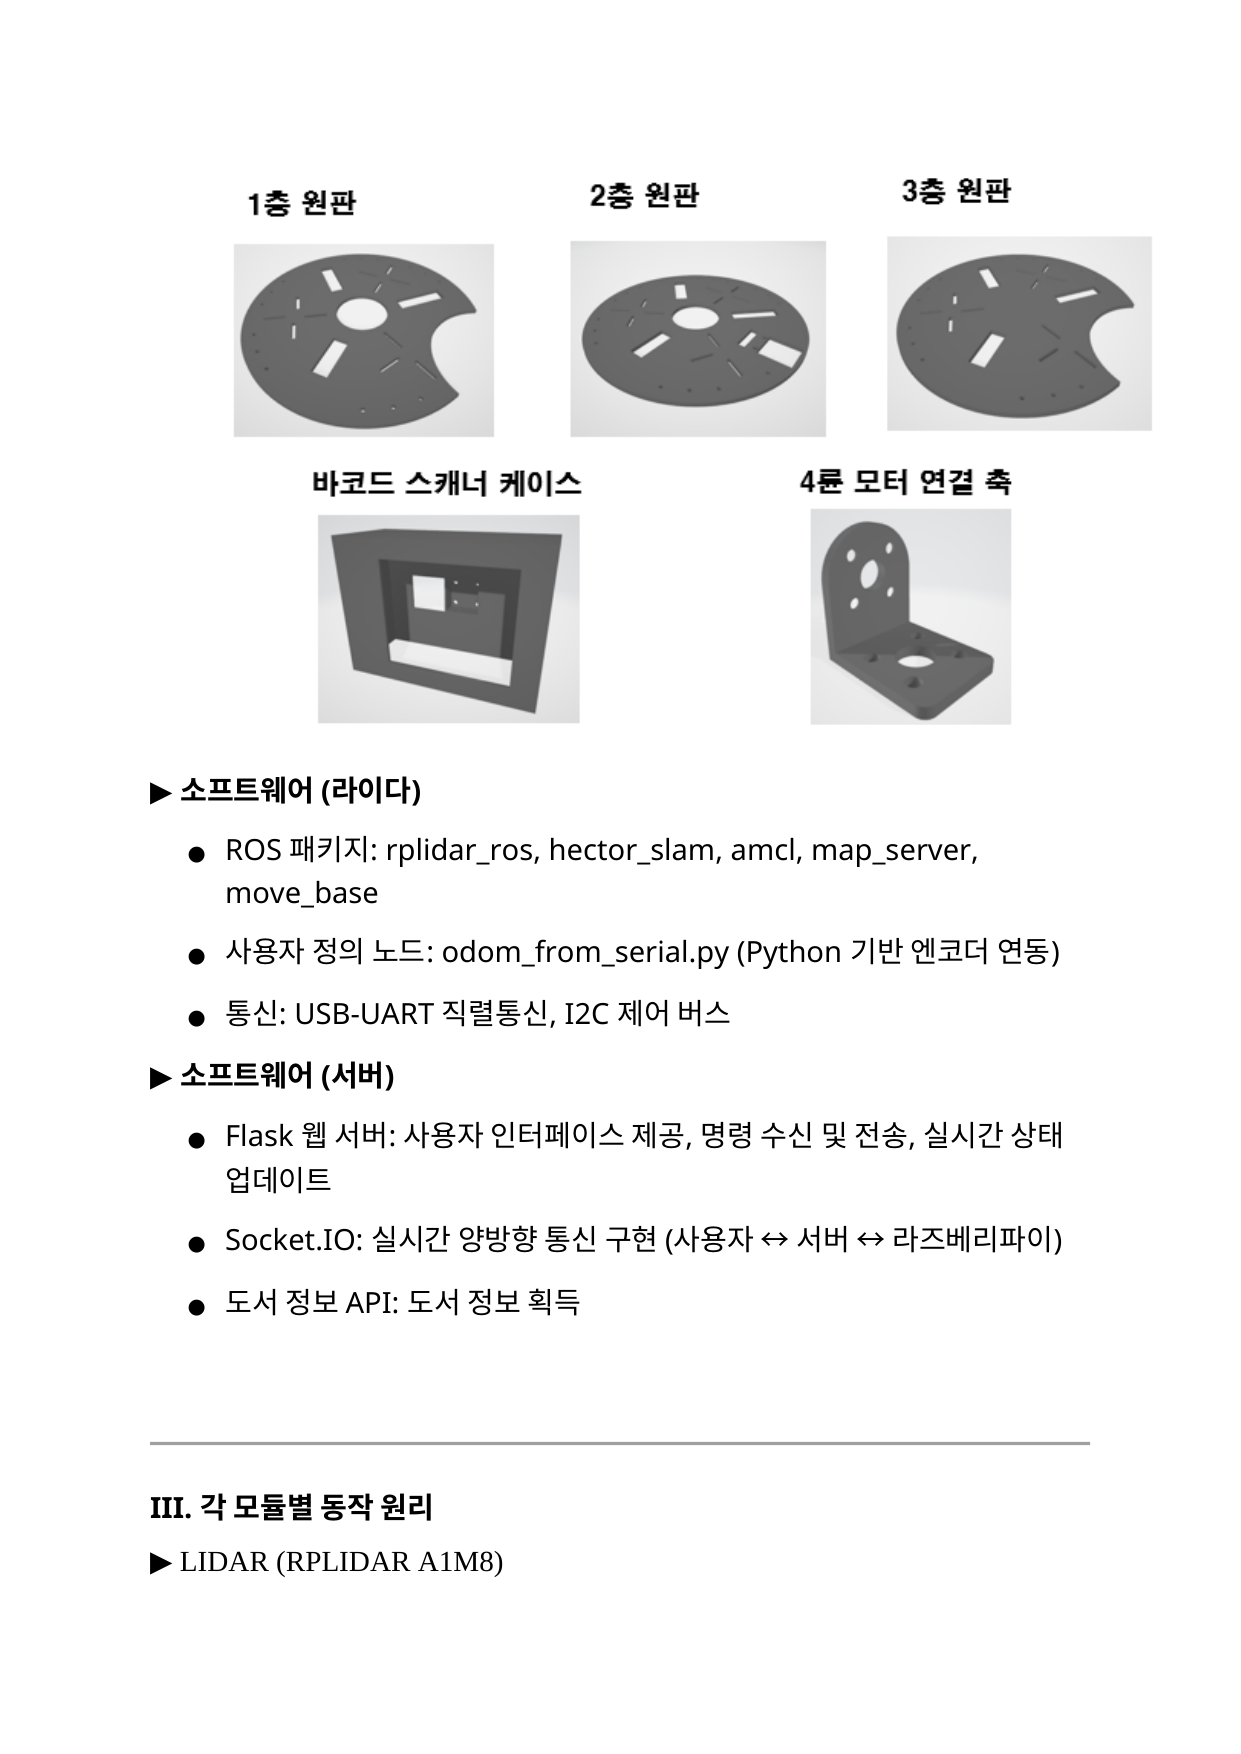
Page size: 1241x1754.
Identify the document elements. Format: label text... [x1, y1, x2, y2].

picture [225, 177, 1166, 751]
text ▶ LIDAR (RPLIDAR A1M8) [150, 1544, 1090, 1578]
